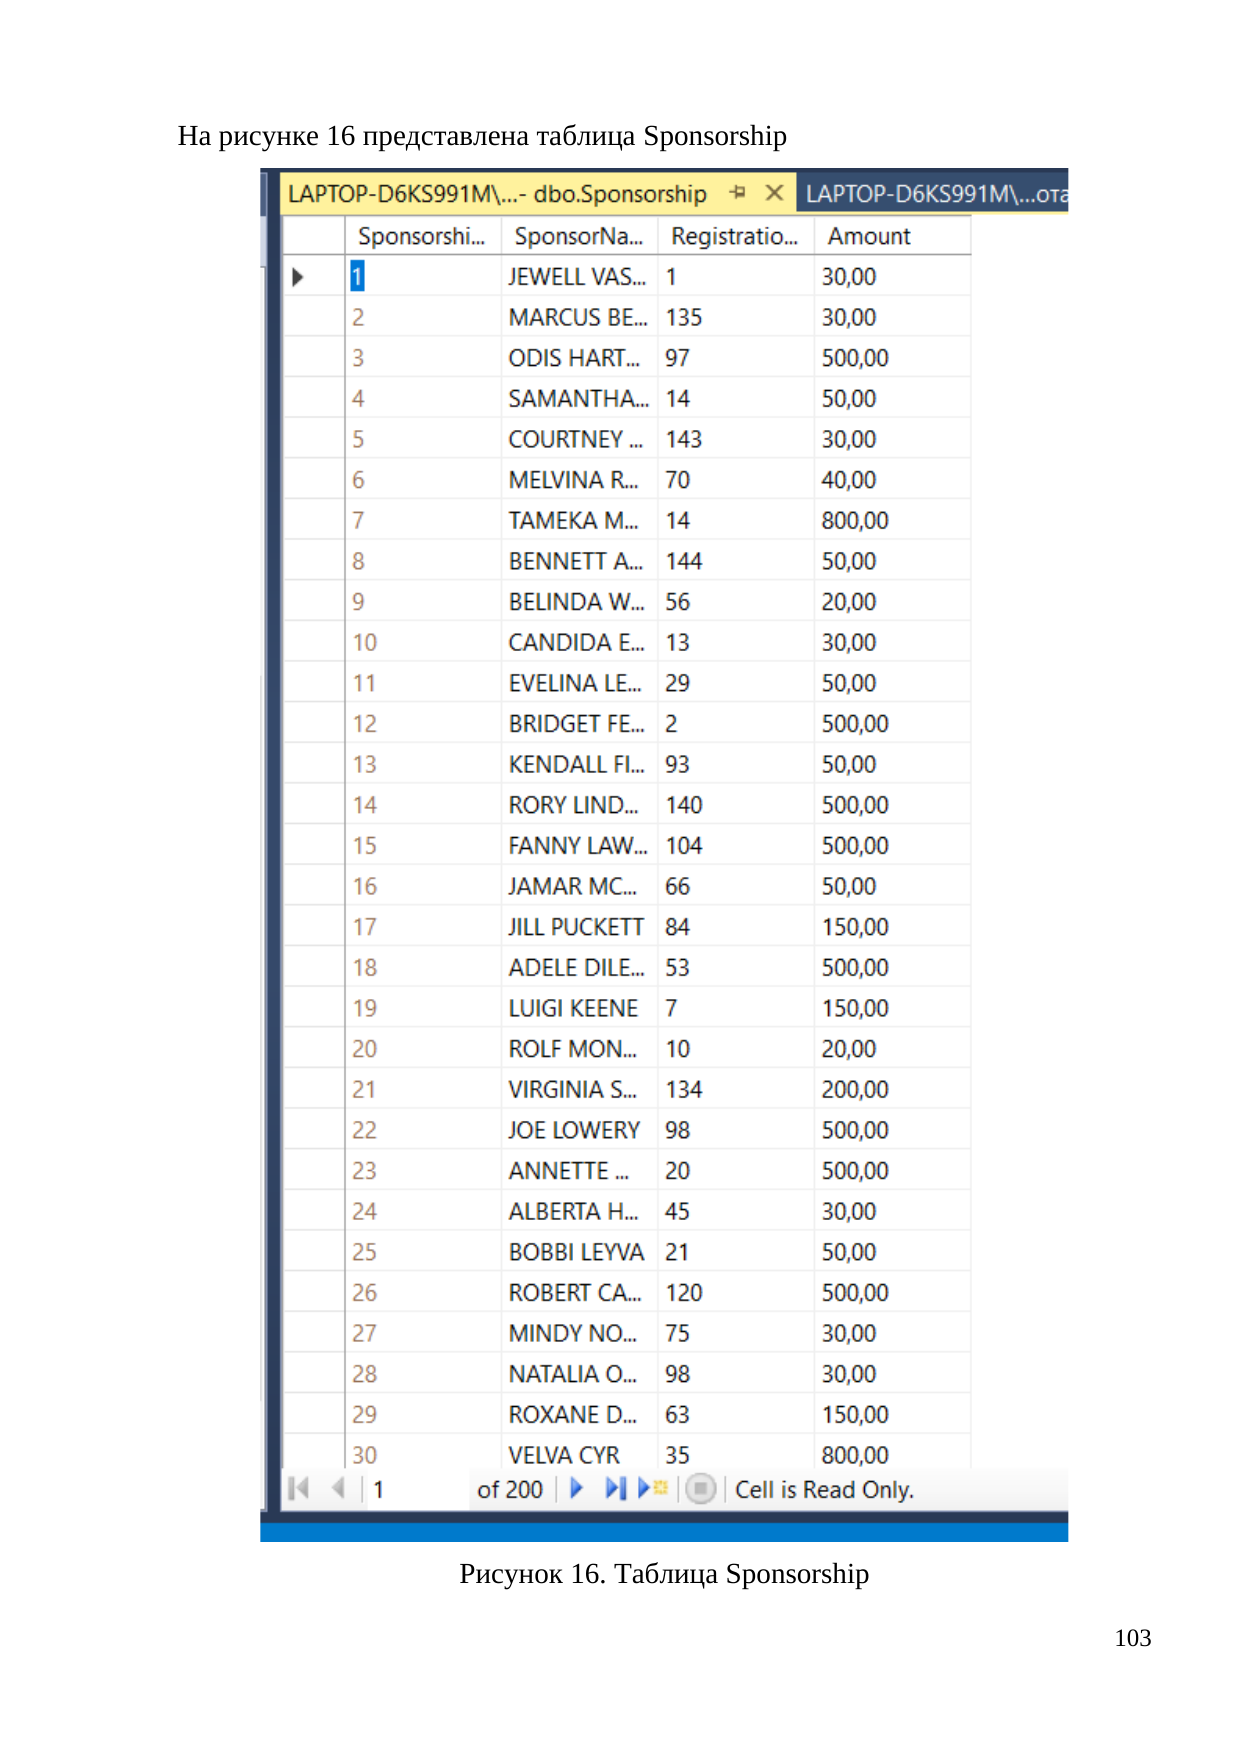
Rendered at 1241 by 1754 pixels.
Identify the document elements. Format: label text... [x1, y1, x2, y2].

text На рисунке 16 представлена таблица Sponsorship [177, 118, 1152, 152]
picture [260, 168, 1069, 1542]
text Рисунок 16. Таблица Sponsorship [177, 1556, 1152, 1590]
